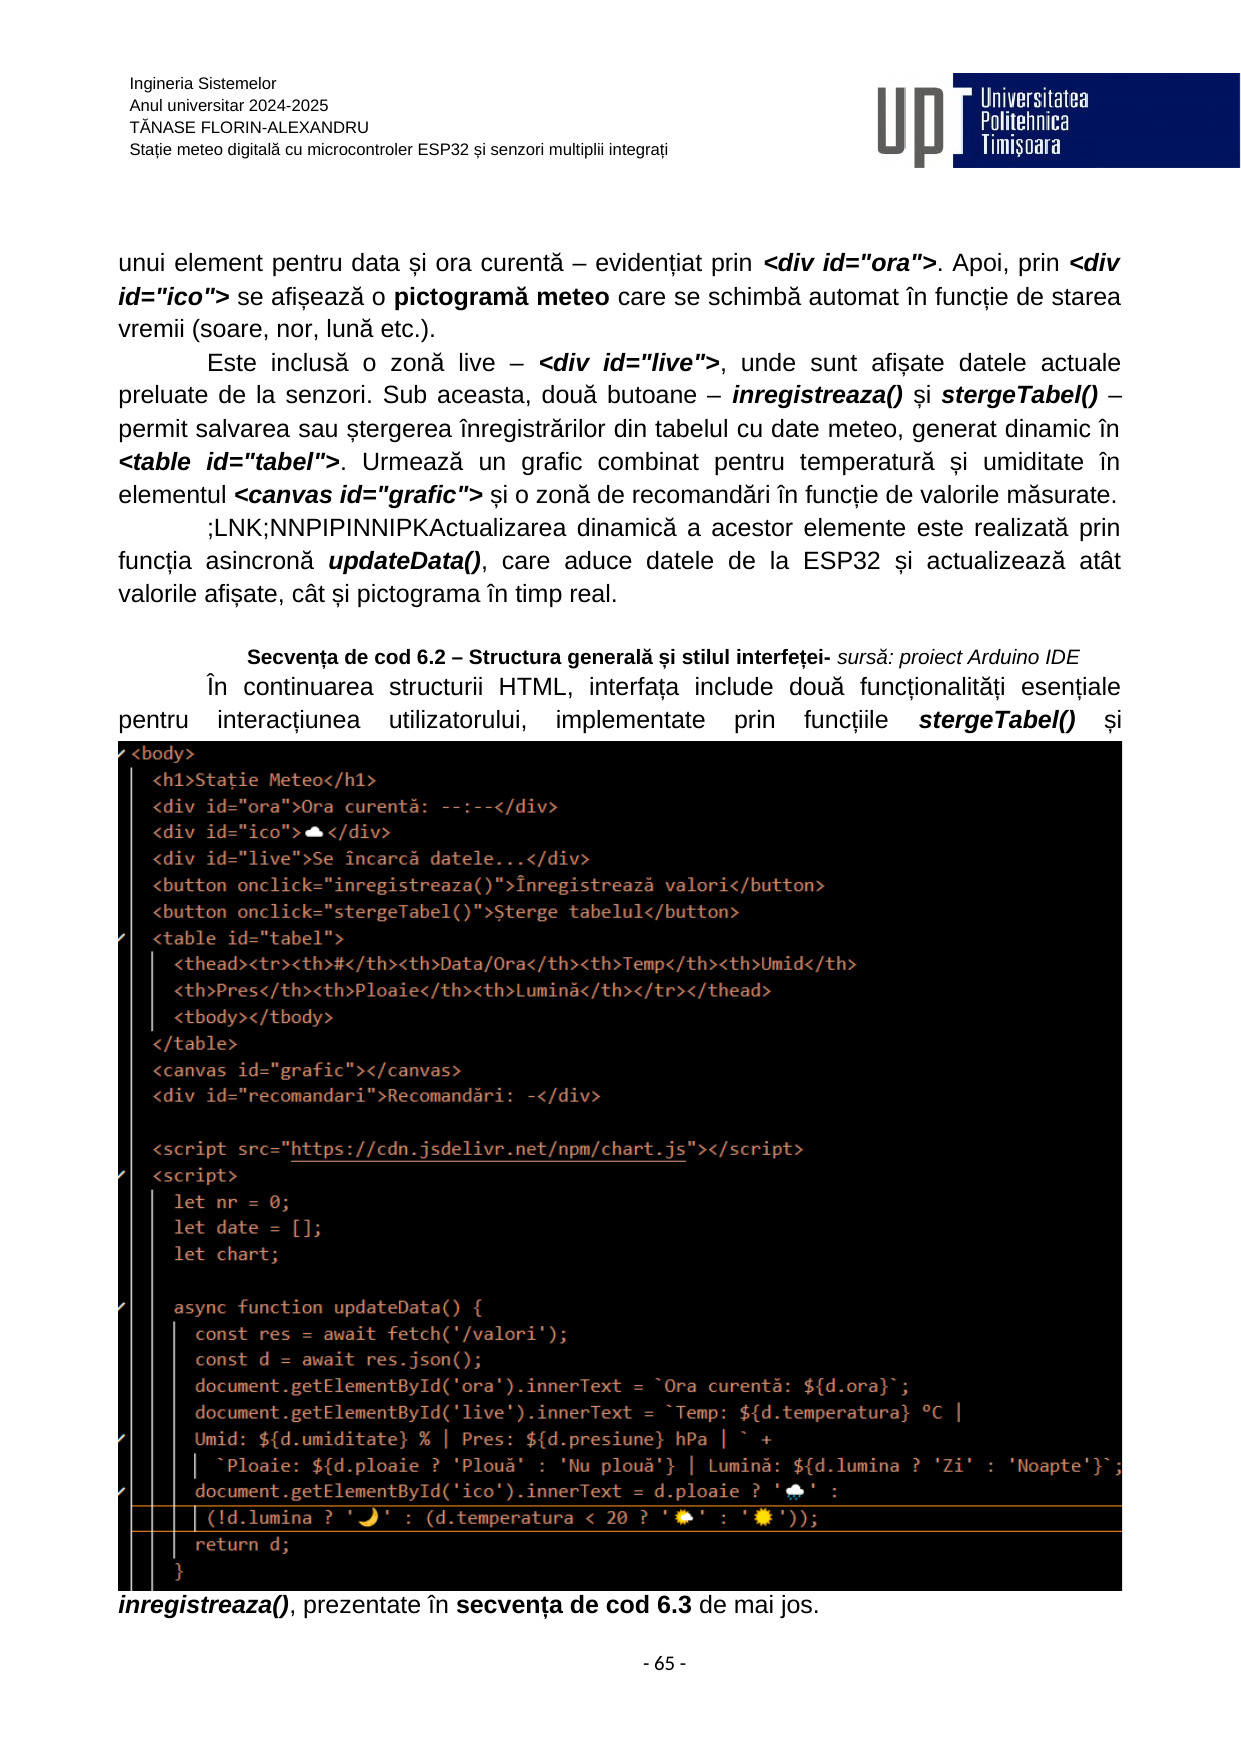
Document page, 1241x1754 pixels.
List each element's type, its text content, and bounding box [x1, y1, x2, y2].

text În continuarea structurii HTML, interfața include două funcționalități esențiale pentru interacțiunea utilizatorului, implementate prin funcțiile stergeTabel() și inregistreaza(), prezentate în secvența de cod 6.3 de mai jos. [118, 1591, 1122, 1619]
text În continuarea structurii HTML, interfața include două funcționalități esențiale pentru interacțiunea utilizatorului, implementate prin funcțiile stergeTabel() și inregistreaza(), prezentate în secvența de cod 6.3 de mai jos. [118, 672, 1122, 741]
picture [118, 741, 1123, 1591]
text Este inclusă o zonă live – <div id="live">, unde sunt afișate datele actuale preluate de la senzori. Sub aceasta, două butoane – inregistreaza() și stergeTabel() – permit salvarea sau ștergerea înregistrărilor din tabelul cu date meteo, generat dinamic în <table id="tabel">. Urmează un grafic combinat pentru temperatură și umiditate în elementul <canvas id="grafic"> și o zonă de recomandări în funcție de valorile măsurate. [118, 347, 1122, 508]
picture [877, 73, 1241, 168]
text ;LNK;NNPIPINNIPKActualizarea dinamică a acestor elemente este realizată prin funcția asincronă updateData(), care aduce datele de la ESP32 și actualizează atât valorile afișate, cât și pictograma în timp real. [118, 513, 1122, 607]
text Secvența de cod 6.2 – Structura generală și stilul interfeței- sursă: proiect Arduino IDE [118, 645, 1122, 669]
